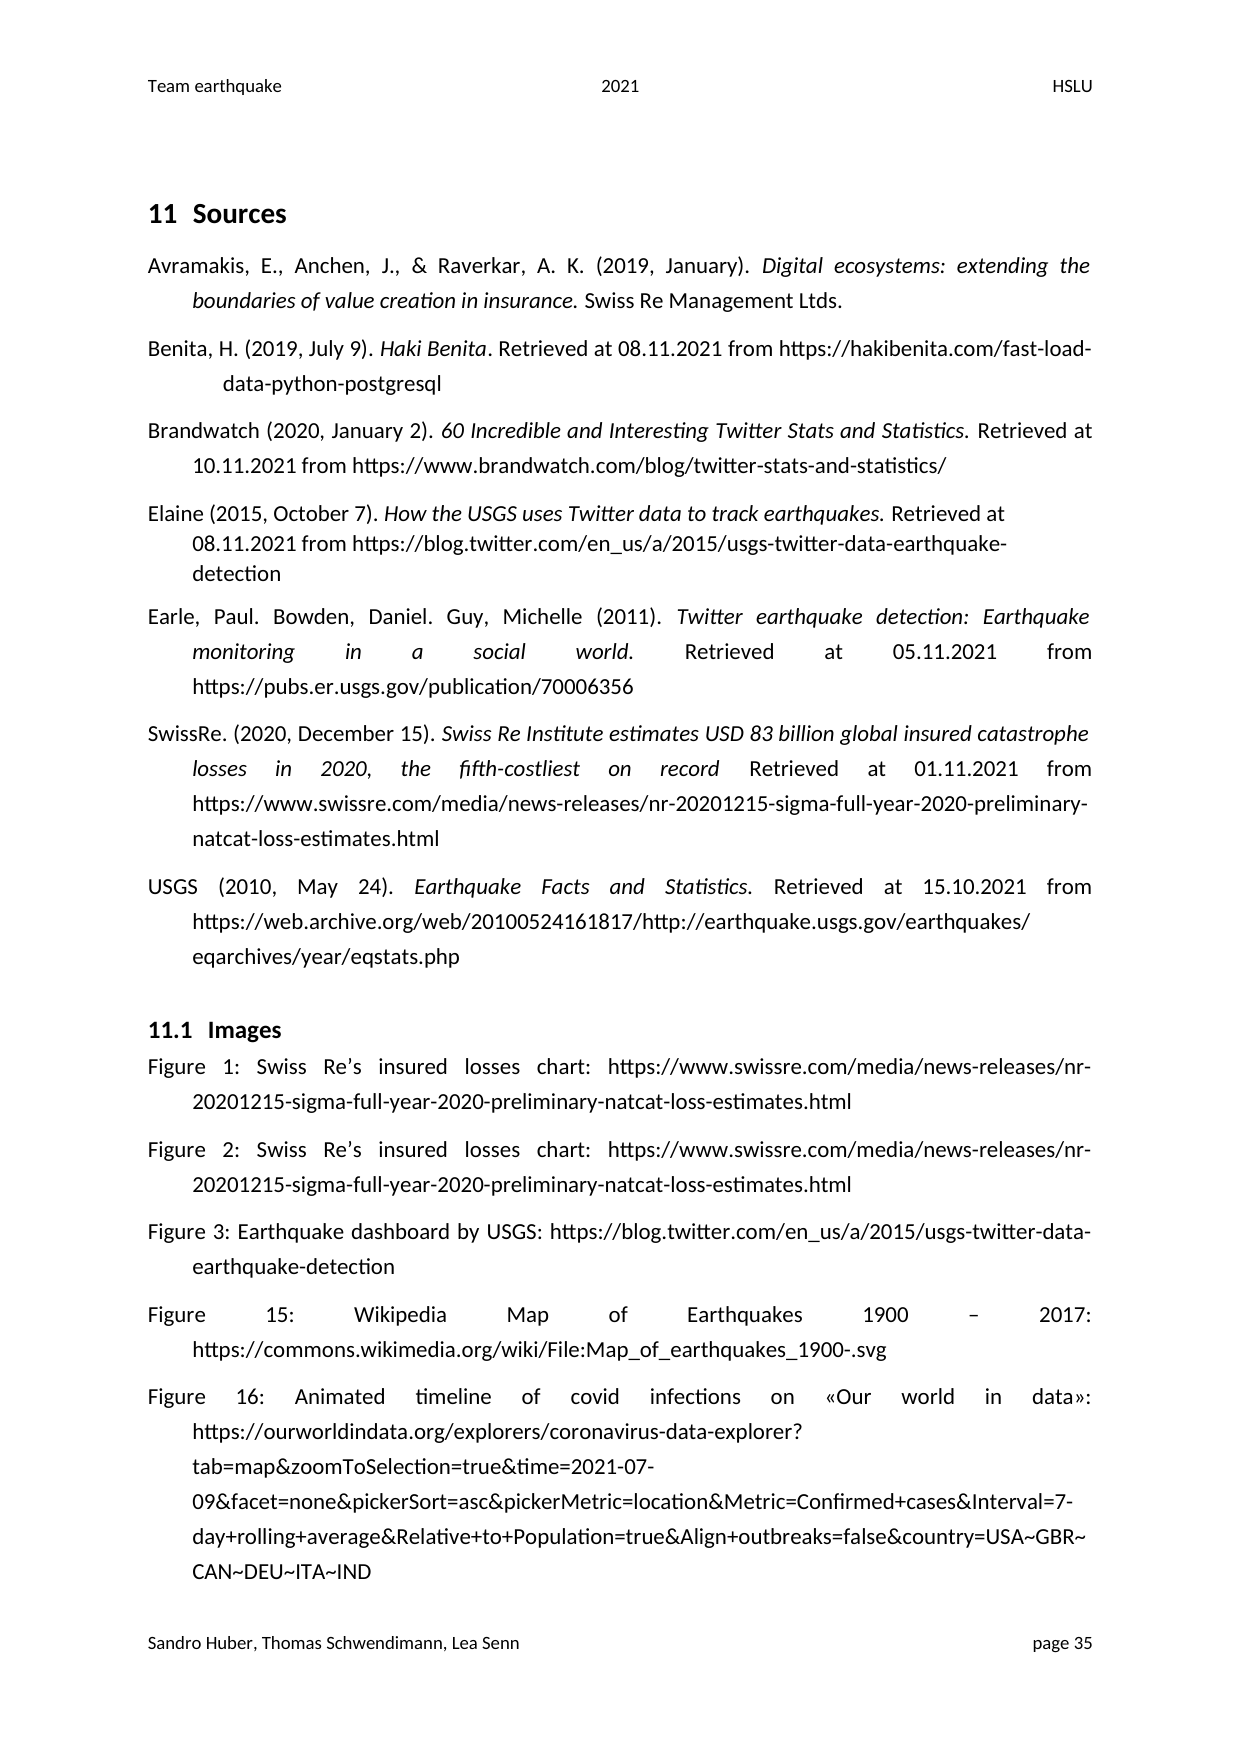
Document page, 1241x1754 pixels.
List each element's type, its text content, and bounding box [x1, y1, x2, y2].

text Figure 2: Swiss Re’s insured losses chart: https://www.swissre.com/media/news-releases/nr-20201215-sigma-full-year-2020-preliminary-natcat-loss-estimates.html [148, 1135, 1093, 1198]
text SwissRe. (2020, December 15). Swiss Re Institute estimates USD 83 billion global insured catastrophe losses in 2020, the fifth-costliest on record Retrieved at 01.11.2021 from https://www.swissre.com/media/news-releases/nr-20201215-sigma-full-year-2020-preliminary-natcat-loss-estimates.html [148, 719, 1093, 852]
text Earle, Paul. Bowden, Daniel. Guy, Michelle (2011). Twitter earthquake detection: Earthquake monitoring in a social world. Retrieved at 05.11.2021 from https://pubs.er.usgs.gov/publication/70006356 [148, 602, 1093, 700]
text Benita, H. (2019, July 9). Haki Benita. Retrieved at 08.11.2021 from https://hakibenita.com/fast-load-data-python-postgresql [148, 334, 1093, 397]
text Figure 1: Swiss Re’s insured losses chart: https://www.swissre.com/media/news-releases/nr-20201215-sigma-full-year-2020-preliminary-natcat-loss-estimates.html [148, 1052, 1093, 1115]
text Figure 3: Earthquake dashboard by USGS: https://blog.twitter.com/en_us/a/2015/usgs-twitter-data-earthquake-detection [148, 1217, 1093, 1280]
text USGS (2010, May 24). Earthquake Facts and Statistics. Retrieved at 15.10.2021 from https://web.archive.org/web/20100524161817/http://earthquake.usgs.gov/earthquakes/eqarchives/year/eqstats.php [148, 872, 1093, 970]
text Elaine (2015, October 7). How the USGS uses Twitter data to track earthquakes. Retrieved at 08.11.2021 from https://blog.twitter.com/en_us/a/2015/usgs-twitter-data-earthquake-detection [148, 499, 1093, 587]
subtitle Sources [148, 195, 1093, 231]
text Brandwatch (2020, January 2). 60 Incredible and Interesting Twitter Stats and Statistics. Retrieved at 10.11.2021 from https://www.brandwatch.com/blog/twitter-stats-and-statistics/ [148, 416, 1093, 479]
text Avramakis, E., Anchen, J., & Raverkar, A. K. (2019, January). Digital ecosystems: extending the boundaries of value creation in insurance. Swiss Re Management Ltds. [148, 251, 1093, 314]
text Figure 16: Animated timeline of covid infections on «Our world in data»: https://ourworldindata.org/explorers/coronavirus-data-explorer?tab=map&zoomToSelection=true&time=2021-07-09&facet=none&pickerSort=asc&pickerMetric=location&Metric=Confirmed+cases&Interval=7-day+rolling+average&Relative+to+Population=true&Align+outbreaks=false&country=USA~GBR~CAN~DEU~ITA~IND [148, 1382, 1093, 1585]
text Figure 15: Wikipedia Map of Earthquakes 1900 – 2017: https://commons.wikimedia.org/wiki/File:Map_of_earthquakes_1900-.svg [148, 1300, 1093, 1363]
subtitle Images [148, 1014, 1093, 1045]
